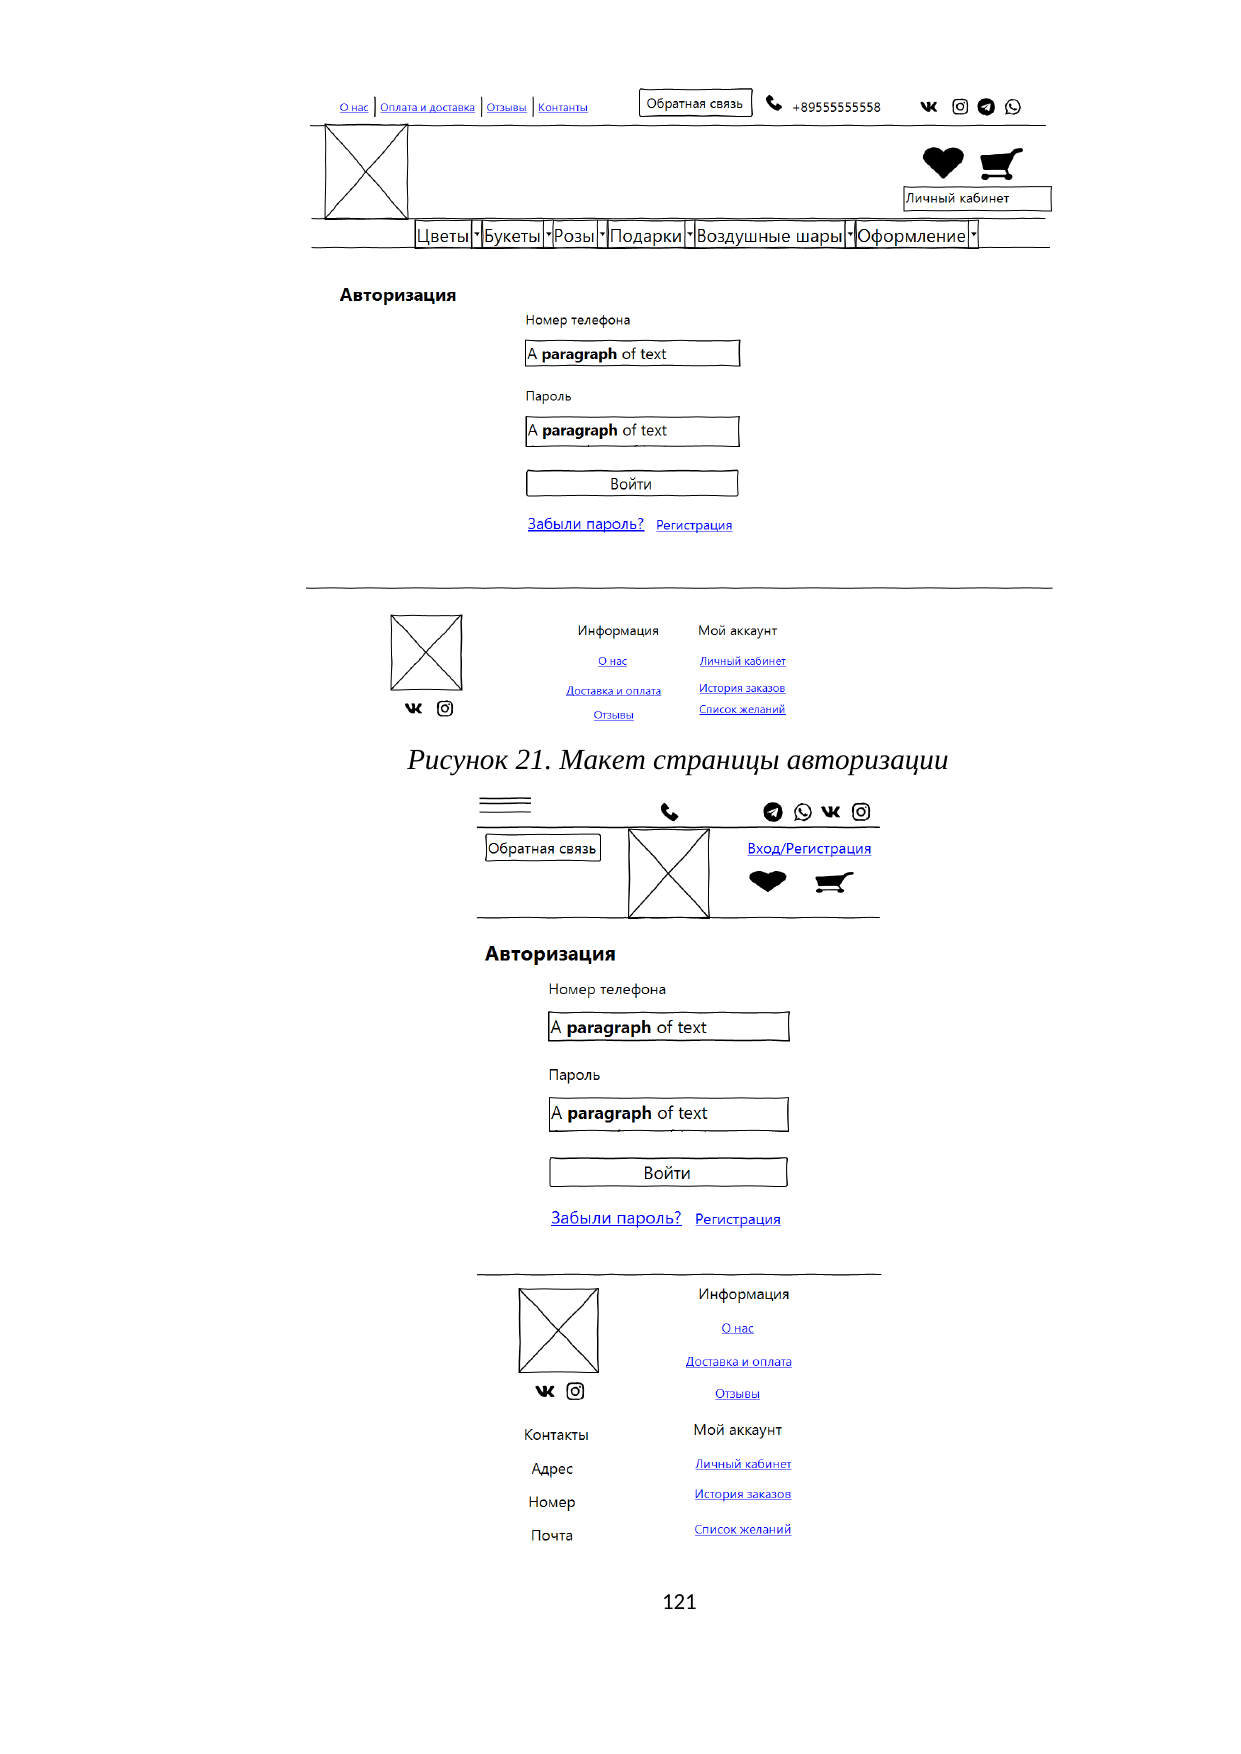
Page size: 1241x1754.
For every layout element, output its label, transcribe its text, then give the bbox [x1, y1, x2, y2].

picture [476, 796, 882, 1547]
picture [306, 88, 1053, 724]
